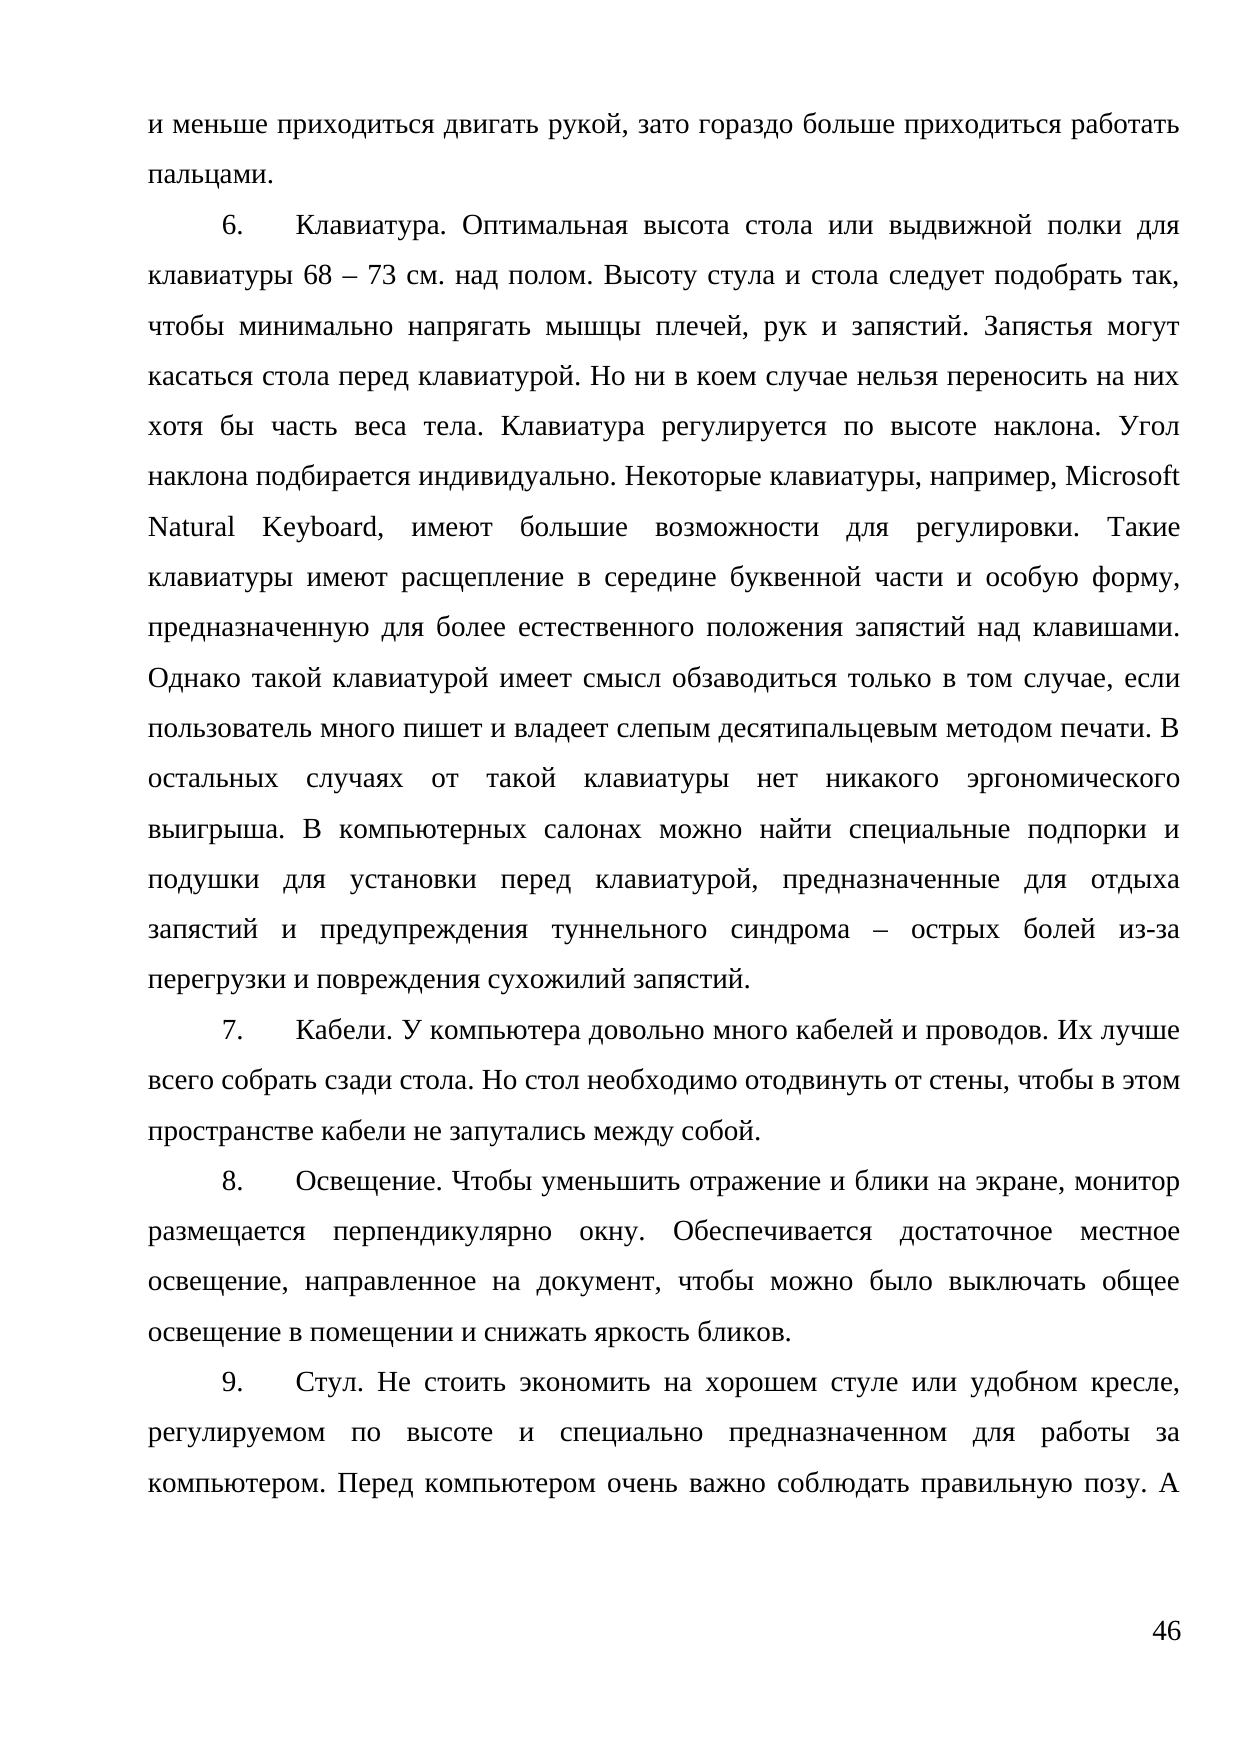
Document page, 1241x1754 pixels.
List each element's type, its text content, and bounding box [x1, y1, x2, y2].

list Освещение. Чтобы уменьшить отражение и блики на экране, монитор размещается перпендикулярно окну. Обеспечивается достаточное местное освещение, направленное на документ, чтобы можно было выключать общее освещение в помещении и снижать яркость бликов. [148, 1163, 1181, 1347]
list Клавиатура. Оптимальная высота стола или выдвижной полки для клавиатуры 68 – 73 см. над полом. Высоту стула и стола следует подобрать так, чтобы минимально напрягать мышцы плечей, рук и запястий. Запястья могут касаться стола перед клавиатурой. Но ни в коем случае нельзя переносить на них хотя бы часть веса тела. Клавиатура регулируется по высоте наклона. Угол наклона подбирается индивидуально. Некоторые клавиатуры, например, Microsoft Natural Keyboard, имеют большие возможности для регулировки. Такие клавиатуры имеют расщепление в середине буквенной части и особую форму, предназначенную для более естественного положения запястий над клавишами. Однако такой клавиатурой имеет смысл обзаводиться только в том случае, если пользователь много пишет и владеет слепым десятипальцевым методом печати. В остальных случаях от такой клавиатуры нет никакого эргономического выигрыша. В компьютерных салонах можно найти специальные подпорки и подушки для установки перед клавиатурой, предназначенные для отдыха запястий и предупреждения туннельного синдрома – острых болей из-за перегрузки и повреждения сухожилий запястий. [148, 207, 1181, 995]
list Кабели. У компьютера довольно много кабелей и проводов. Их лучше всего собрать сзади стола. Но стол необходимо отодвинуть от стены, чтобы в этом пространстве кабели не запутались между собой. [148, 1012, 1181, 1146]
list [148, 1364, 1181, 1498]
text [148, 106, 1181, 190]
